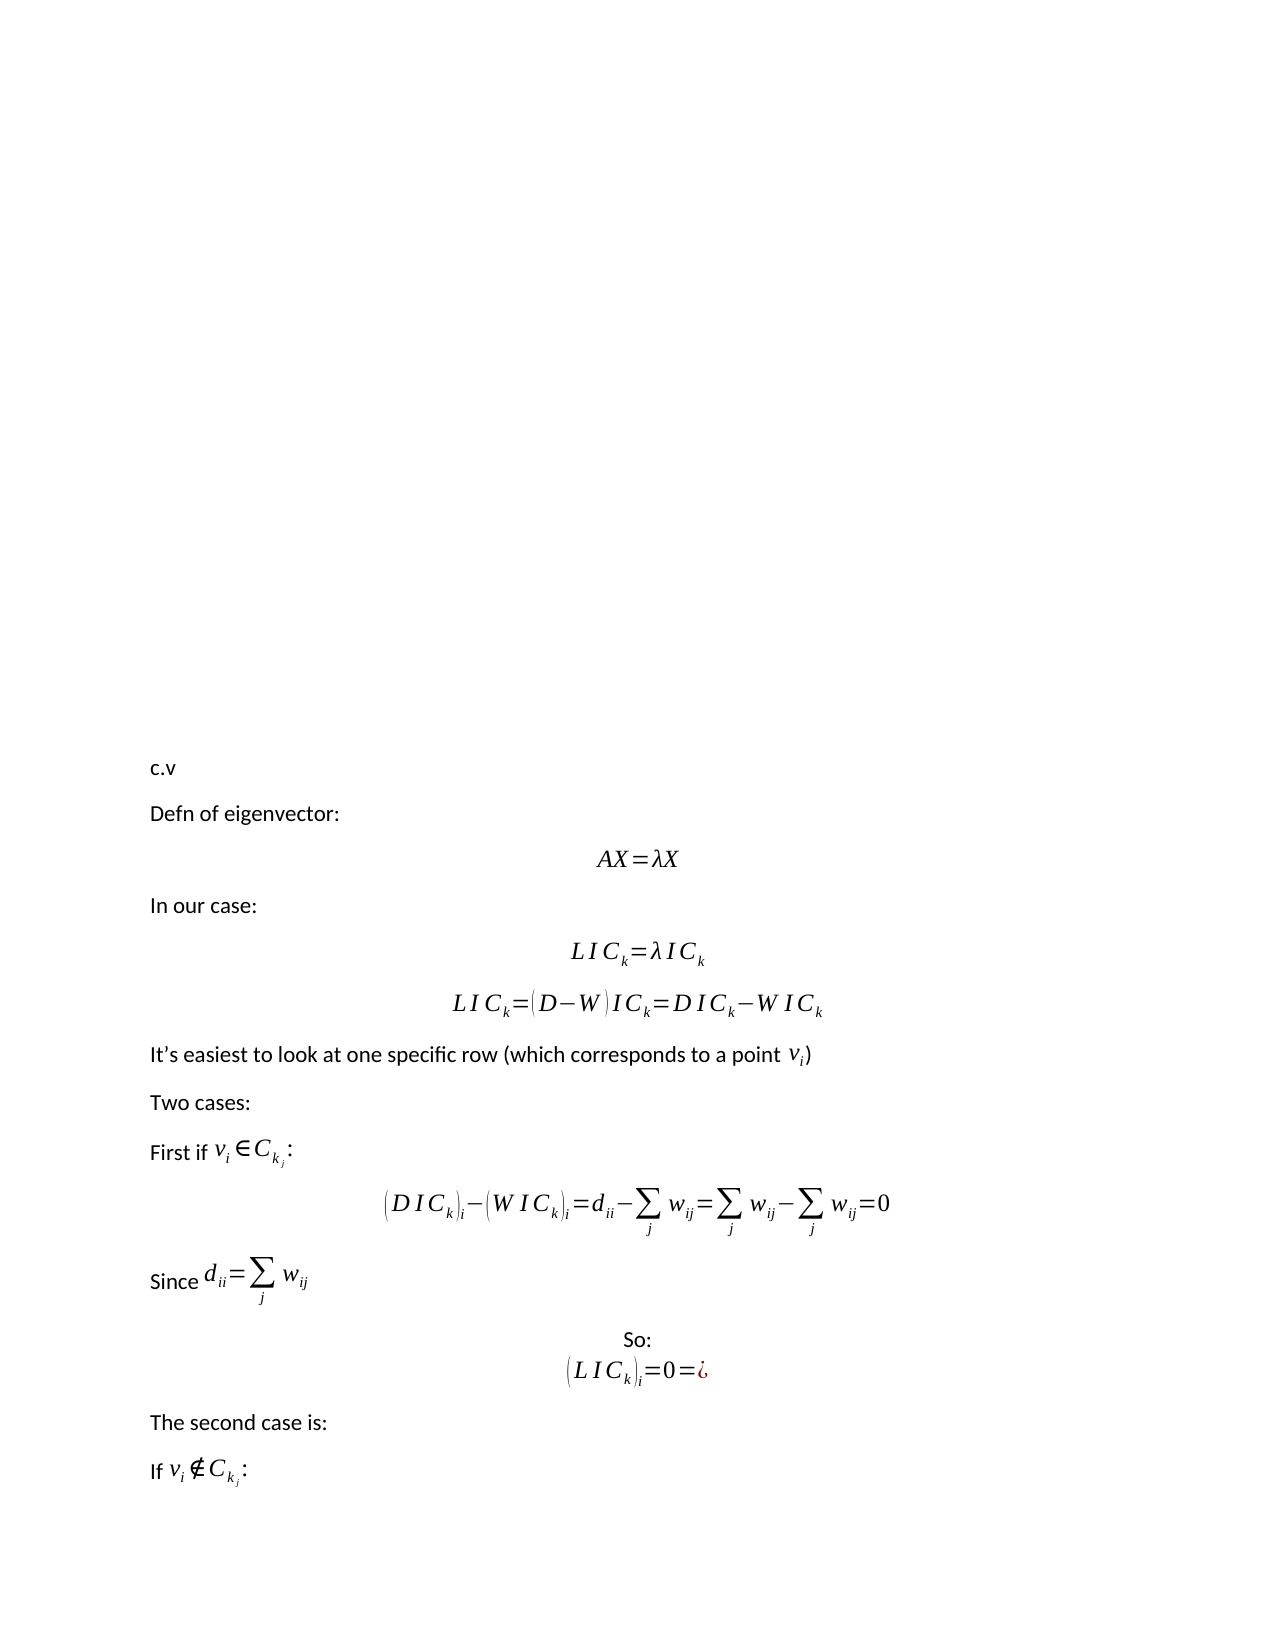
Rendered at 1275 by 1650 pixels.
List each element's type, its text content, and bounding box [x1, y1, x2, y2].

text In our case: [150, 892, 1125, 920]
text c.v [150, 753, 1125, 781]
text It’s easiest to look at one specific row (which corresponds to a point ) [150, 1039, 1125, 1070]
text So: [150, 1325, 1125, 1389]
text If [150, 1454, 1125, 1488]
text The second case is: [150, 1408, 1125, 1436]
text First if [150, 1135, 1125, 1168]
text Two cases: [150, 1088, 1125, 1117]
text Since [150, 1256, 1125, 1307]
text Defn of eigenvector: [150, 799, 1125, 827]
